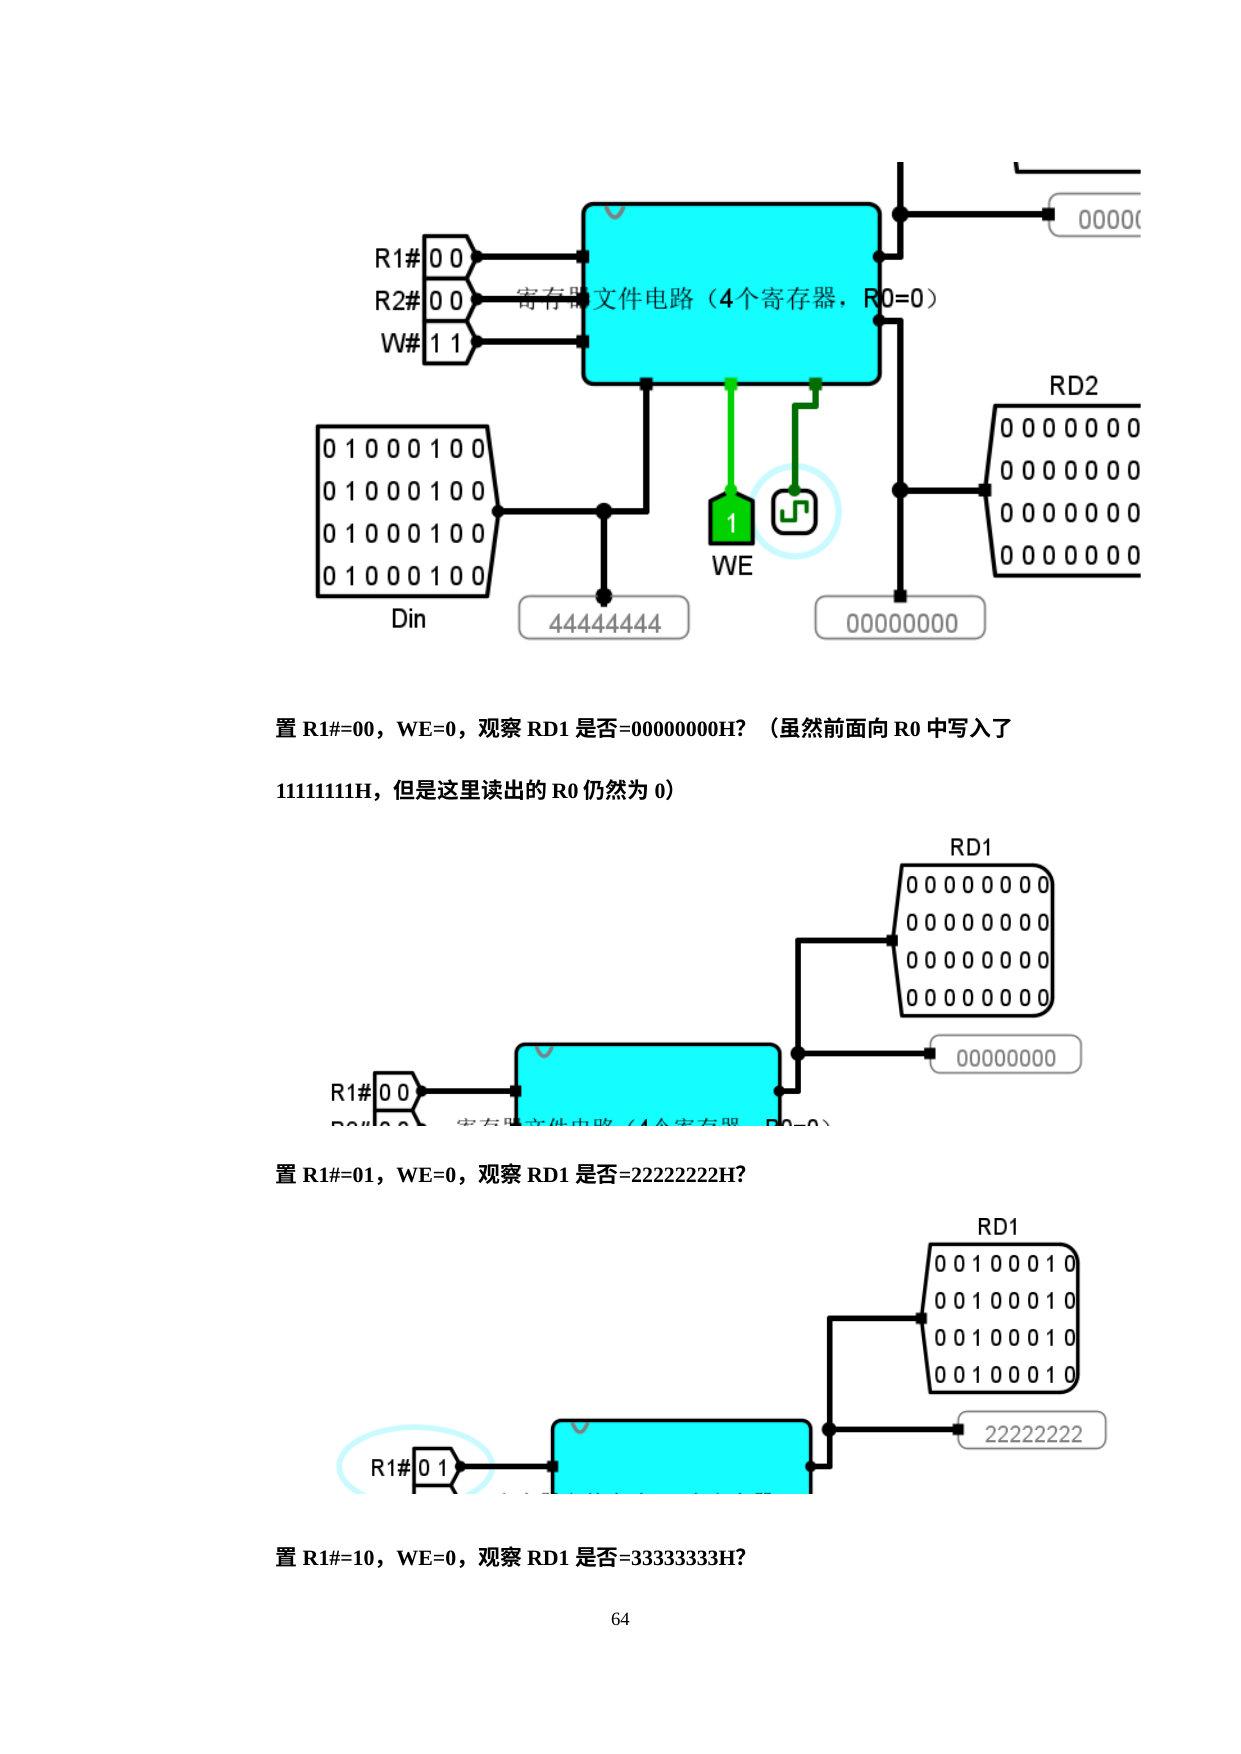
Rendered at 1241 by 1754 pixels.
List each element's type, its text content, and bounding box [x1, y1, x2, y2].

text 置 R1#=01，WE=0，观察 RD1 是否=22222222H？ [276, 1156, 1053, 1189]
text 置 R1#=10，WE=0，观察 RD1 是否=33333333H？ [276, 1540, 1053, 1572]
picture [275, 835, 1141, 1126]
picture [275, 1218, 1141, 1494]
text 置 R1#=00，WE=0，观察 RD1 是否=00000000H？（虽然前面向 R0 中写入了 [276, 711, 1053, 743]
text 11111111H，但是这里读出的 R0 仍然为 0） [276, 773, 1053, 805]
picture [275, 162, 1141, 669]
